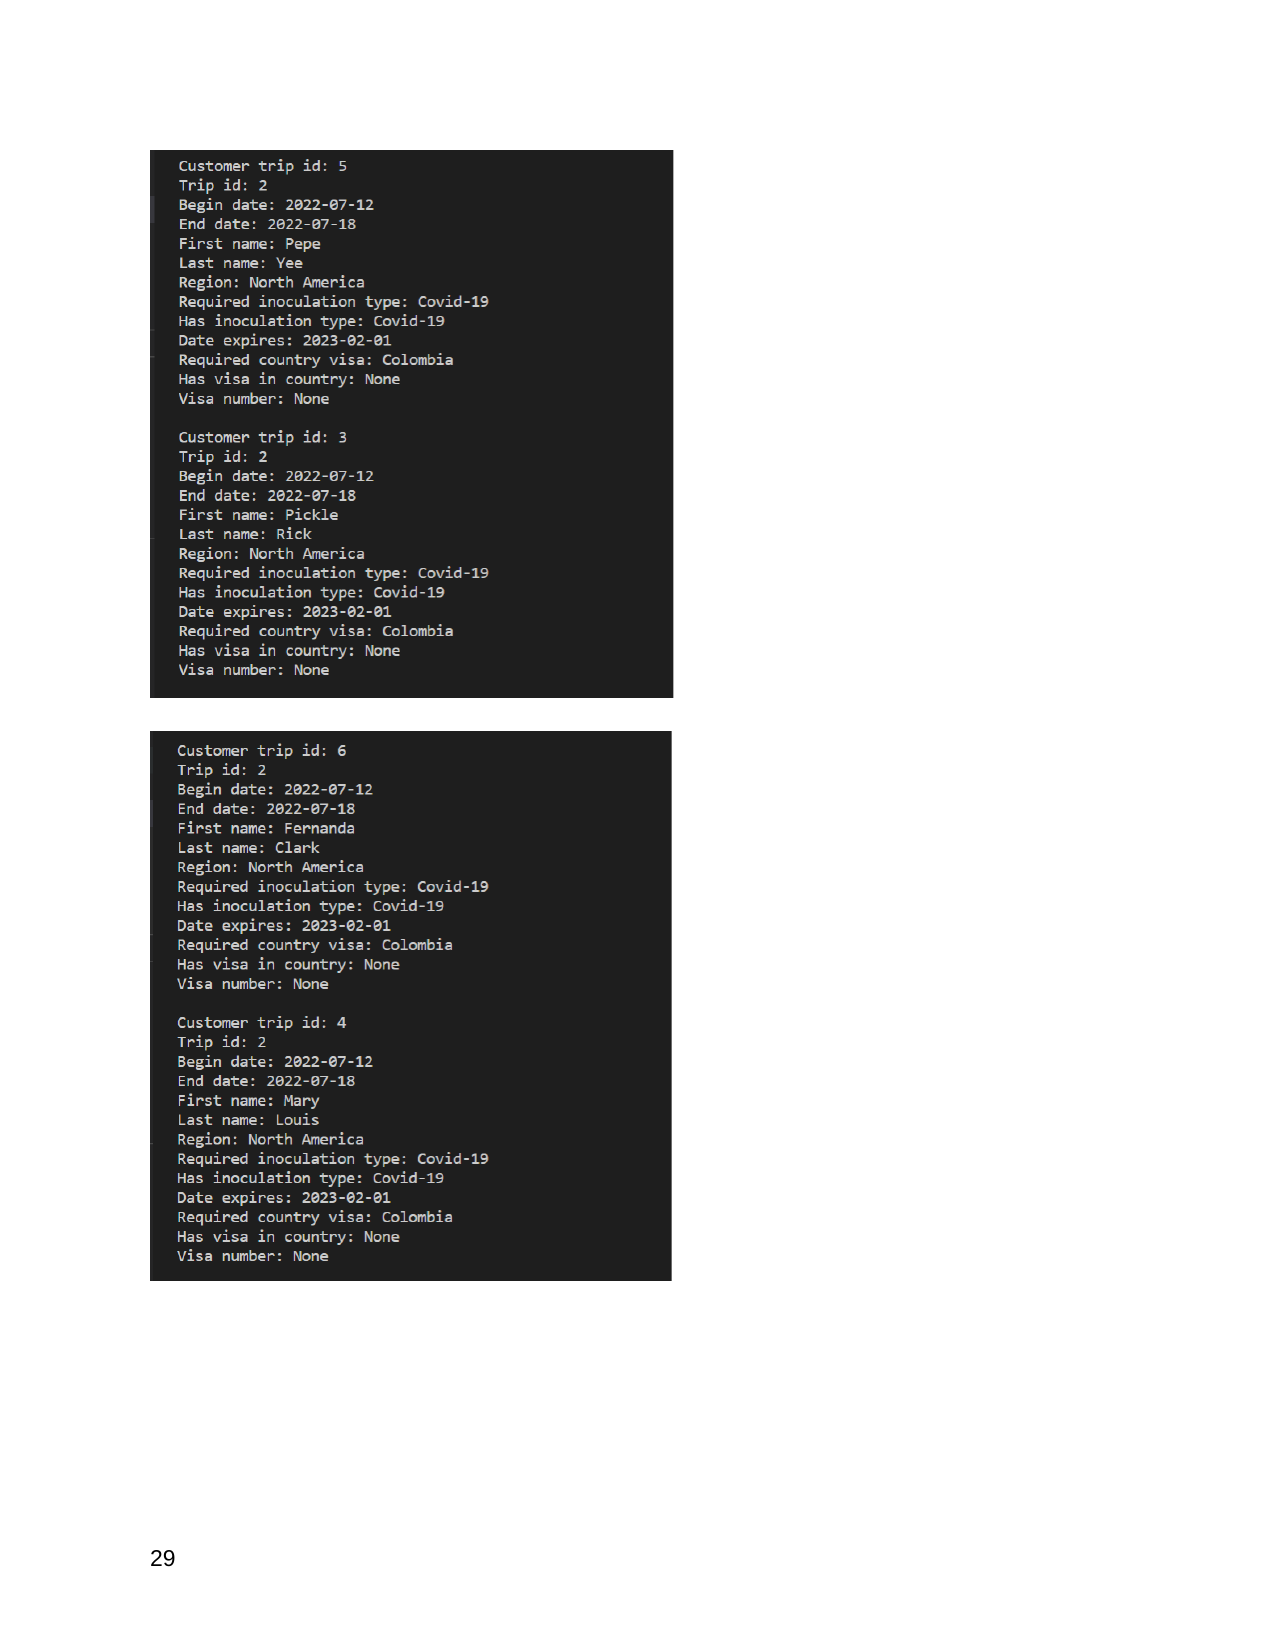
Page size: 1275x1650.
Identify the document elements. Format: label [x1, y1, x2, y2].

picture [150, 150, 674, 698]
picture [150, 731, 672, 1281]
